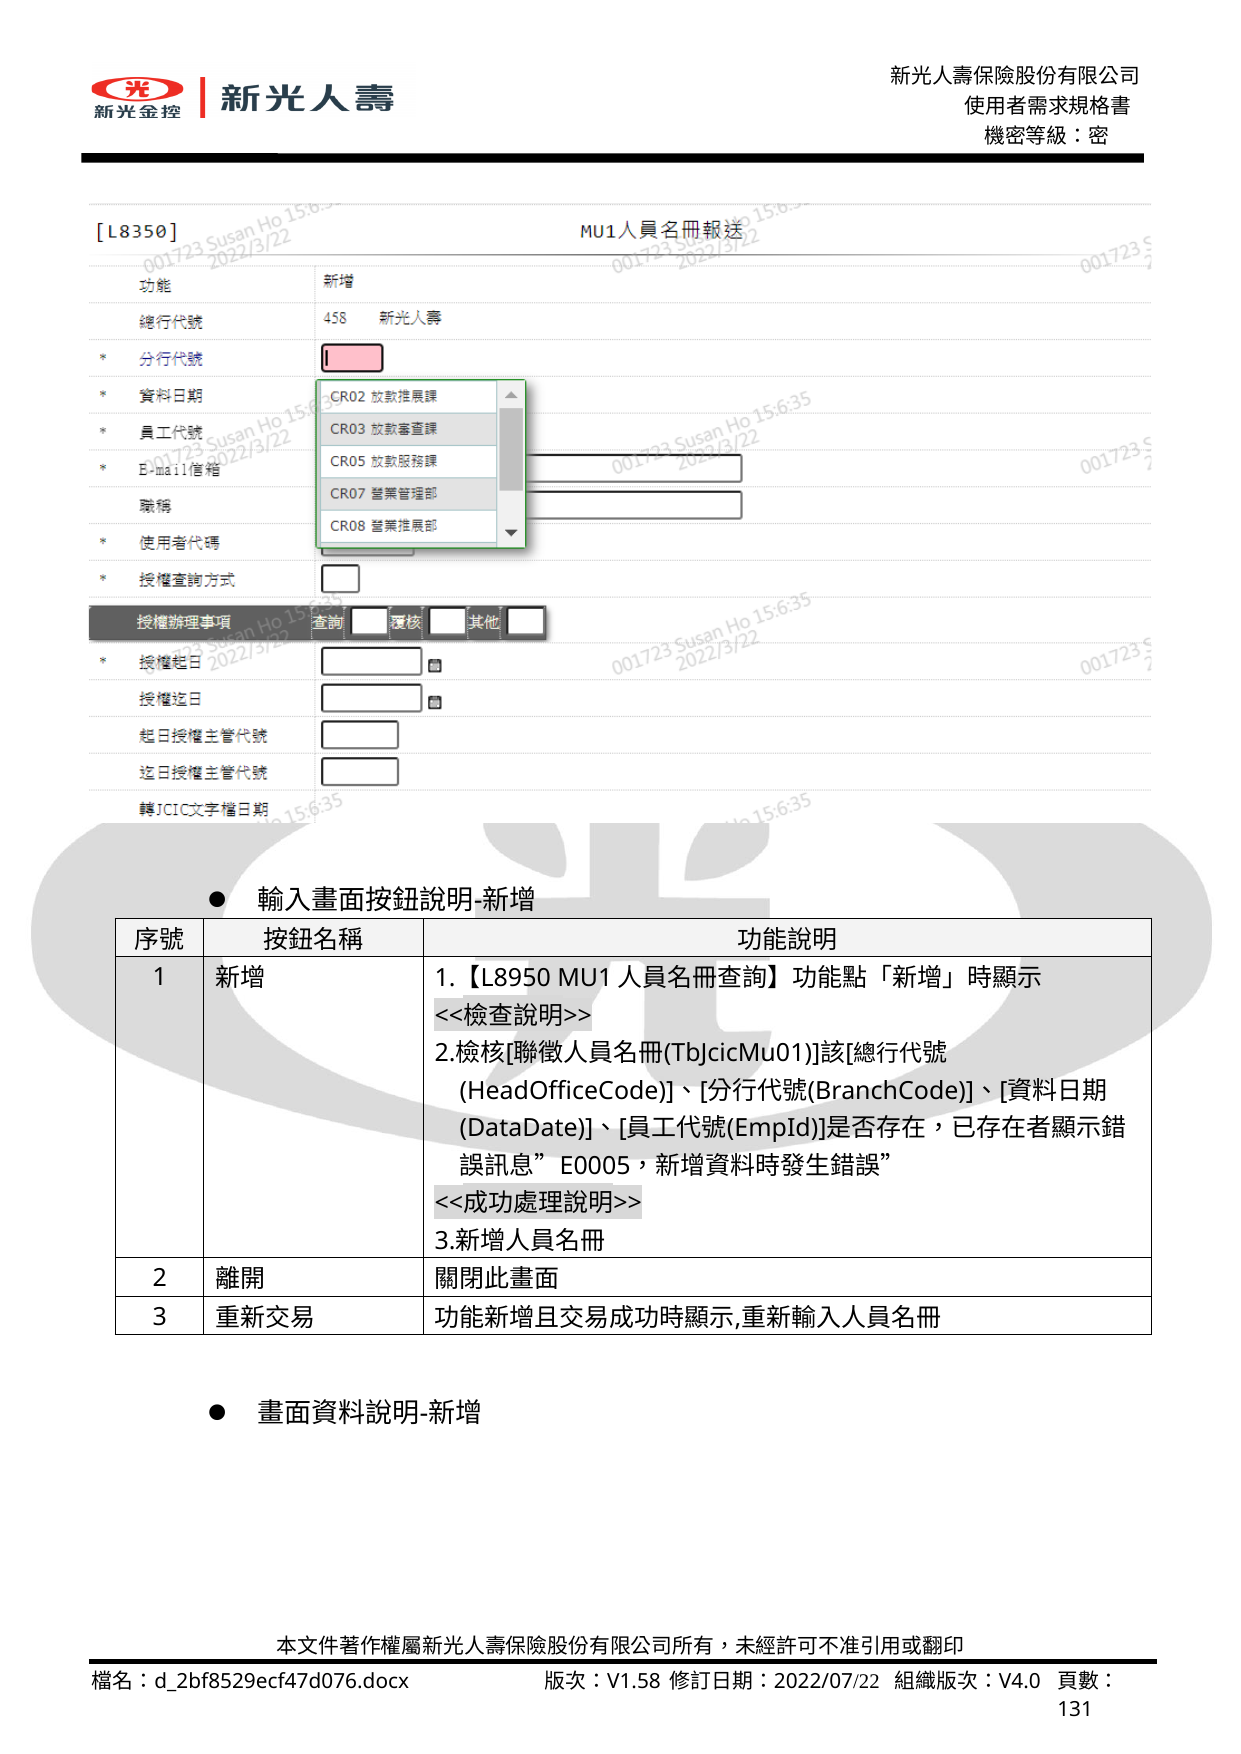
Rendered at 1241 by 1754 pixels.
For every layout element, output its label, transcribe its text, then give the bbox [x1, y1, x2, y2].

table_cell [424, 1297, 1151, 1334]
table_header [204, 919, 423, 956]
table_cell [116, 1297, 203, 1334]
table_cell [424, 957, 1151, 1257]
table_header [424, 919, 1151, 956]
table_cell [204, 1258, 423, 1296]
list 輸入畫面按鈕說明-新增 [207, 878, 1152, 917]
list 畫面資料說明-新增 [207, 1373, 1152, 1448]
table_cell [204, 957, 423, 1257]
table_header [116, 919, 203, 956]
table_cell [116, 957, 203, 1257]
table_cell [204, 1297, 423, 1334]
picture [91, 61, 417, 118]
picture [25, 203, 1215, 1166]
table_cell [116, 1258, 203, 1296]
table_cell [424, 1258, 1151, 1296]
